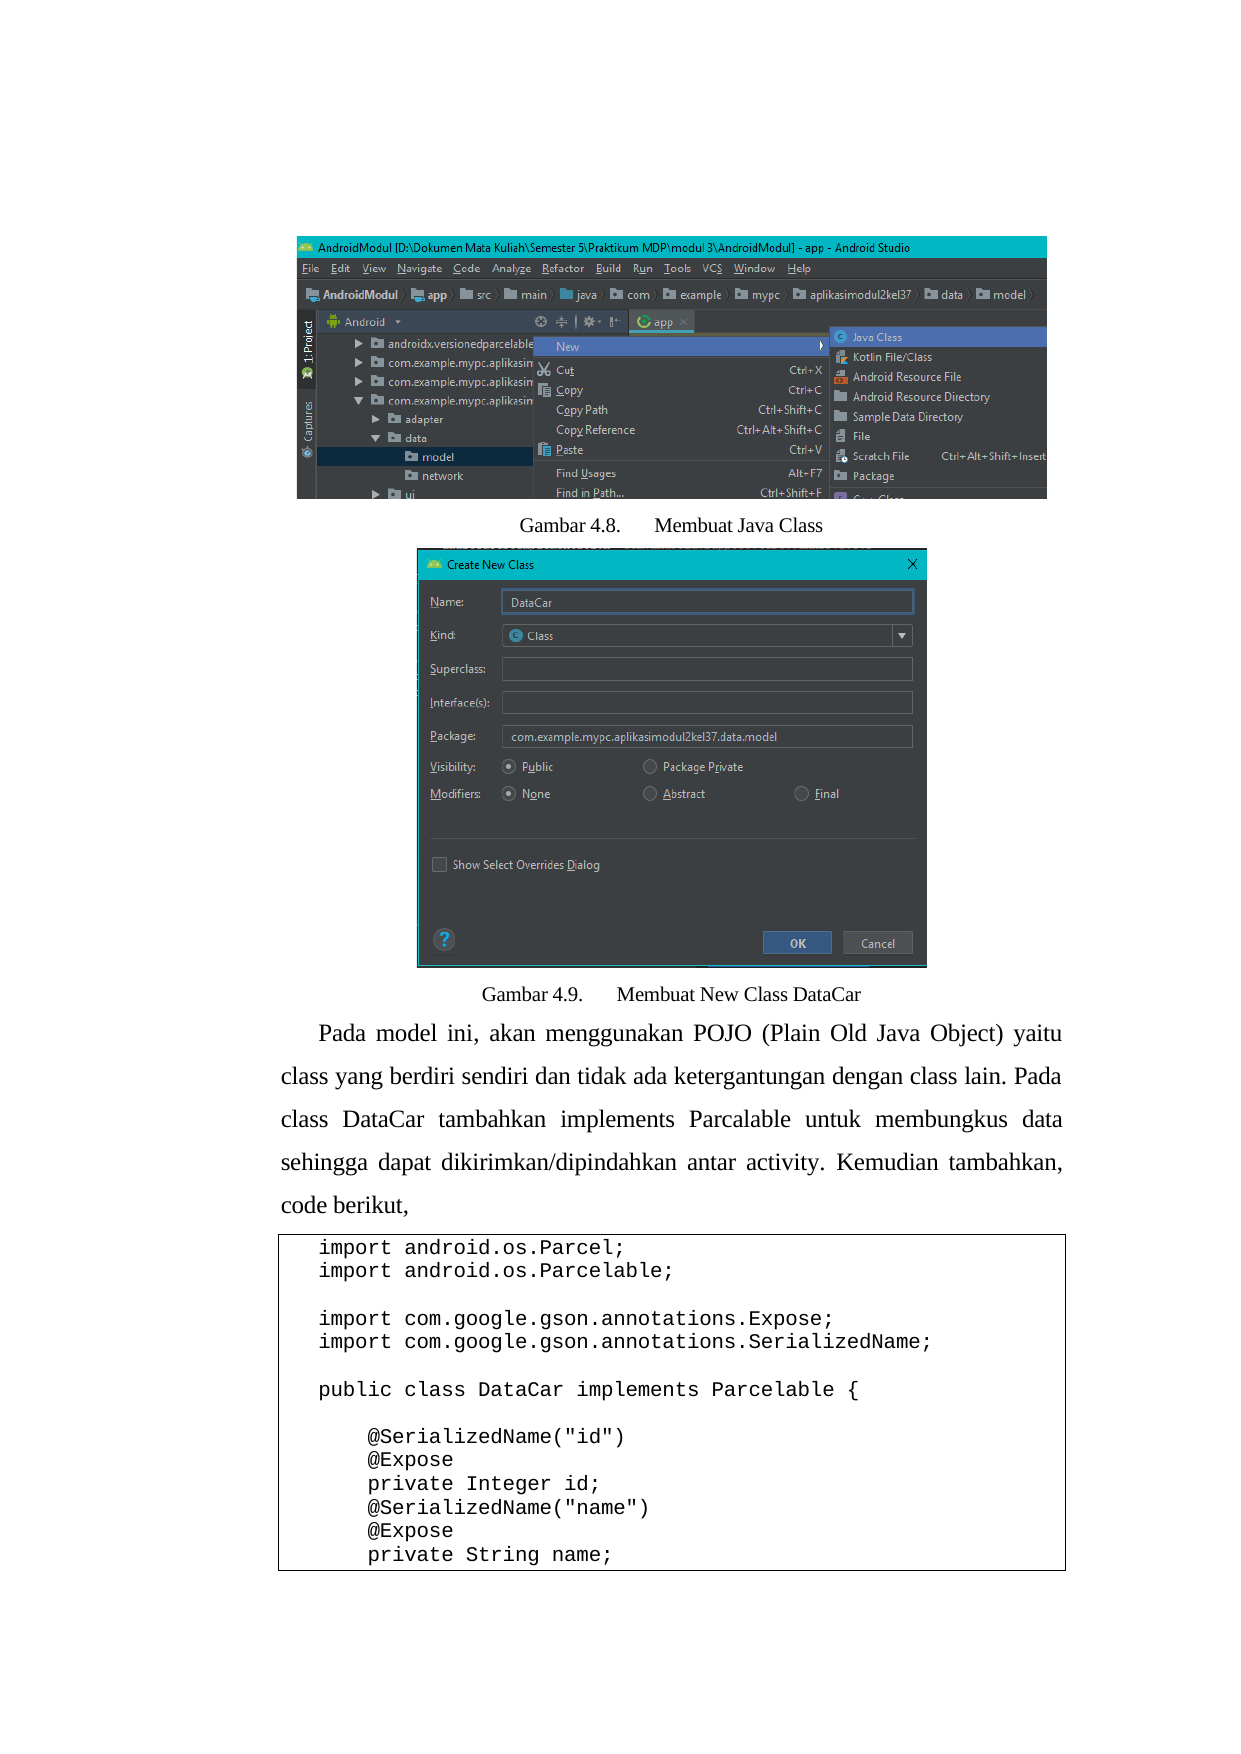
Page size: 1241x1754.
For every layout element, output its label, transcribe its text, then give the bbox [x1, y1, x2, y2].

list @Expose [279, 1517, 1065, 1541]
list Membuat New Class DataCar [279, 982, 1063, 1006]
list public class DataCar implements Parcelable { [279, 1375, 1065, 1402]
list Pada model ini, akan menggunakan POJO (Plain Old Java Object) yaitu class yang berdiri sendiri dan tidak ada ketergantungan dengan class lain. Pada class DataCar tambahkan implements Parcalable untuk membungkus data sehingga dapat dikirimkan/dipindahkan antar activity. Kemudian tambahkan, code berikut, [281, 1018, 1063, 1219]
list import com.google.gson.annotations.Expose; [279, 1304, 1065, 1328]
list @SerializedName("id") [279, 1423, 1065, 1446]
list import com.google.gson.annotations.SerializedName; [279, 1328, 1065, 1355]
list @Expose [279, 1446, 1065, 1470]
list import android.os.Parcelable; [279, 1257, 1065, 1284]
list private String name; [279, 1541, 1065, 1570]
picture [296, 236, 1047, 499]
list @SerializedName("name") [279, 1494, 1065, 1517]
list import android.os.Parcel; [279, 1235, 1065, 1257]
picture [416, 548, 927, 968]
list Membuat Java Class [279, 513, 1063, 537]
list private Integer id; [279, 1470, 1065, 1494]
